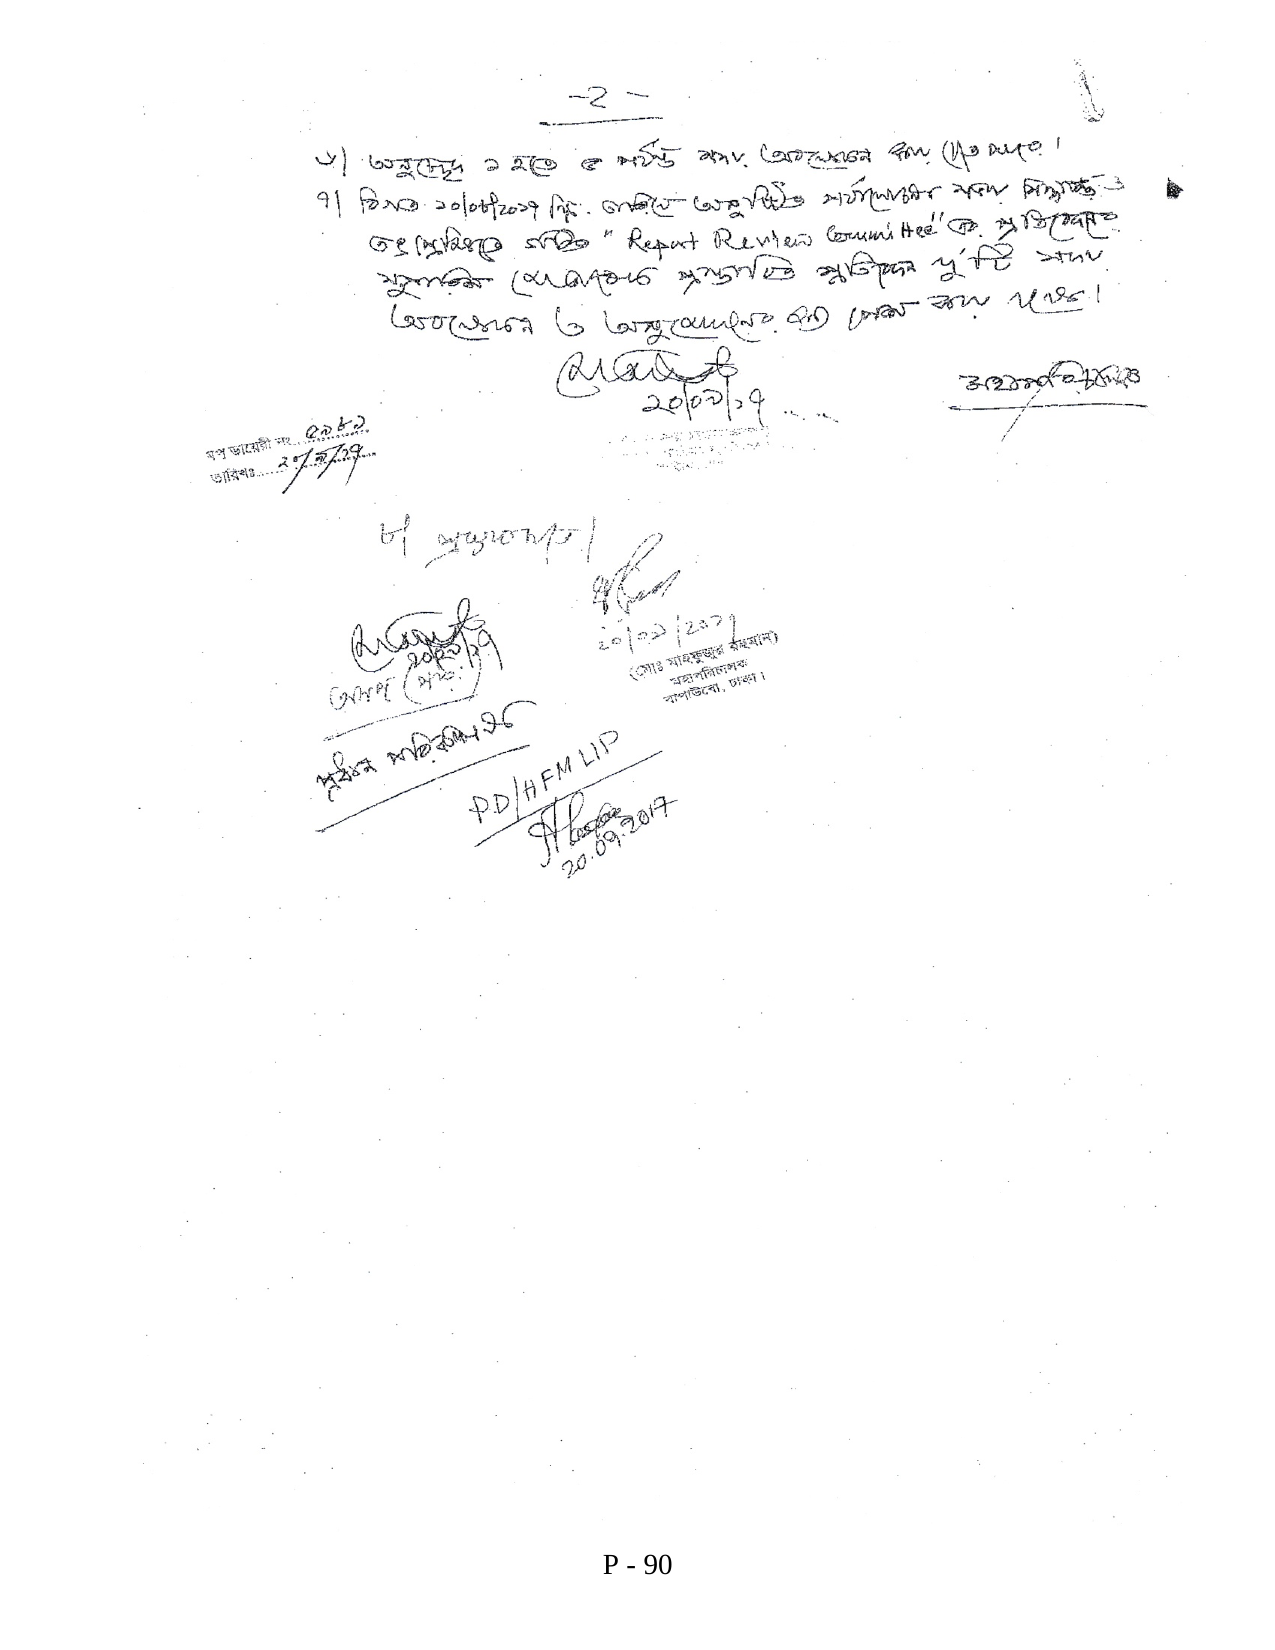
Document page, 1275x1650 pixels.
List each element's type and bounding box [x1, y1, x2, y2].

picture [131, 41, 1206, 1535]
